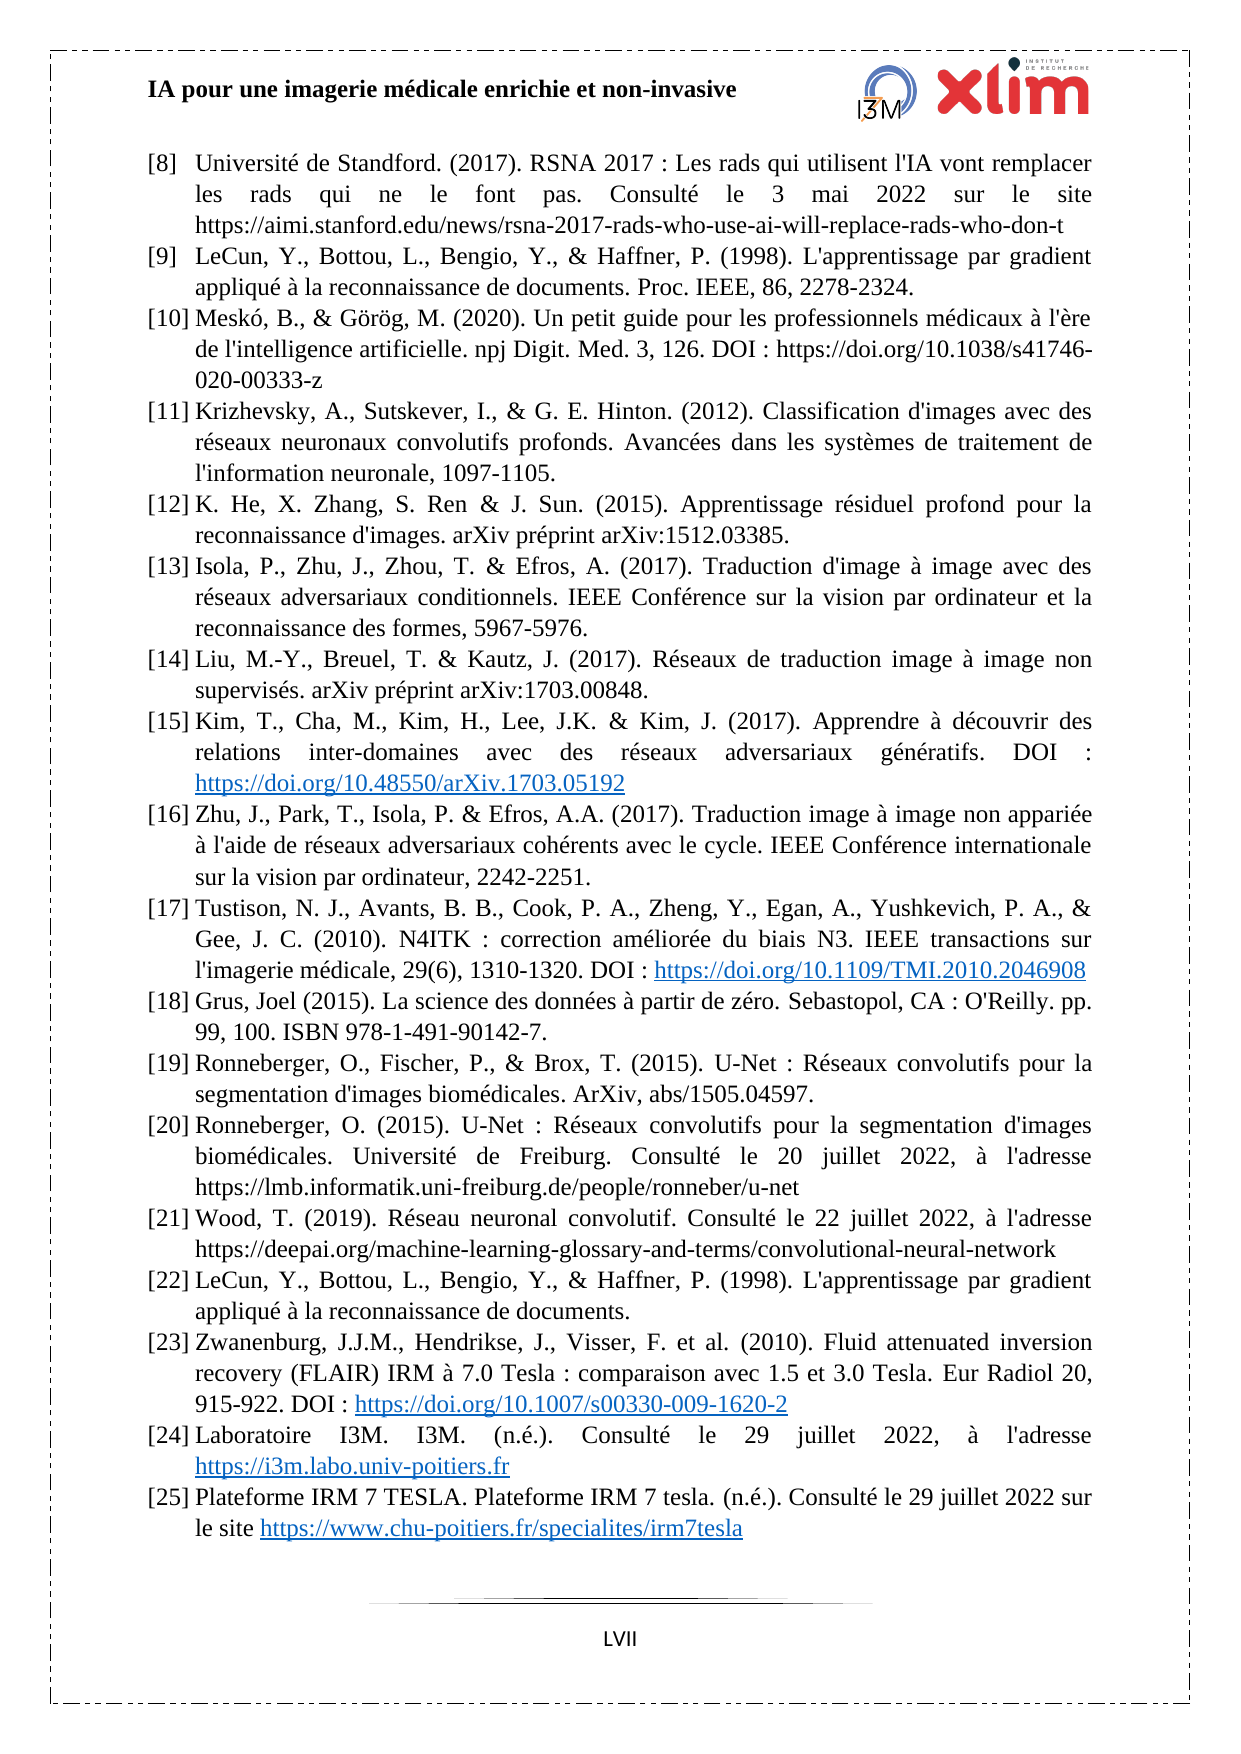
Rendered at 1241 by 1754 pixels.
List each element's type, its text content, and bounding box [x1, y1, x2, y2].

list Zwanenburg, J.J.M., Hendrikse, J., Visser, F. et al. (2010). Fluid attenuated inversion recovery (FLAIR) IRM à 7.0 Tesla : comparaison avec 1.5 et 3.0 Tesla. Eur Radiol 20, 915-922. DOI : https://doi.org/10.1007/s00330-009-1620-2 [147, 1327, 1093, 1418]
picture [858, 65, 917, 122]
picture [937, 57, 1089, 114]
list K. He, X. Zhang, S. Ren & J. Sun. (2015). Apprentissage résiduel profond pour la reconnaissance d'images. arXiv préprint arXiv:1512.03385. [147, 489, 1093, 549]
list Ronneberger, O., Fischer, P., & Brox, T. (2015). U-Net : Réseaux convolutifs pour la segmentation d'images biomédicales. ArXiv, abs/1505.04597. [147, 1048, 1093, 1108]
list Krizhevsky, A., Sutskever, I., & G. E. Hinton. (2012). Classification d'images avec des réseaux neuronaux convolutifs profonds. Avancées dans les systèmes de traitement de l'information neuronale, 1097-1105. [147, 396, 1093, 487]
list Isola, P., Zhu, J., Zhou, T. & Efros, A. (2017). Traduction d'image à image avec des réseaux adversariaux conditionnels. IEEE Conférence sur la vision par ordinateur et la reconnaissance des formes, 5967-5976. [147, 551, 1093, 642]
list Laboratoire I3M. I3M. (n.é.). Consulté le 29 juillet 2022, à l'adresse https://i3m.labo.univ-poitiers.fr [147, 1420, 1093, 1480]
list Zhu, J., Park, T., Isola, P. & Efros, A.A. (2017). Traduction image à image non appariée à l'aide de réseaux adversariaux cohérents avec le cycle. IEEE Conférence internationale sur la vision par ordinateur, 2242-2251. [147, 799, 1093, 890]
list Meskó, B., & Görög, M. (2020). Un petit guide pour les professionnels médicaux à l'ère de l'intelligence artificielle. npj Digit. Med. 3, 126. DOI : https://doi.org/10.1038/s41746-020-00333-z [147, 303, 1093, 394]
list Grus, Joel (2015). La science des données à partir de zéro. Sebastopol, CA : O'Reilly. pp. 99, 100. ISBN 978-1-491-90142-7. [147, 986, 1093, 1046]
list Tustison, N. J., Avants, B. B., Cook, P. A., Zheng, Y., Egan, A., Yushkevich, P. A., & Gee, J. C. (2010). N4ITK : correction améliorée du biais N3. IEEE transactions sur l'imagerie médicale, 29(6), 1310-1320. DOI : https://doi.org/10.1109/TMI.2010.2046908 [147, 893, 1093, 983]
list Université de Standford. (2017). RSNA 2017 : Les rads qui utilisent l'IA vont remplacer les rads qui ne le font pas. Consulté le 3 mai 2022 sur le site https://aimi.stanford.edu/news/rsna-2017-rads-who-use-ai-will-replace-rads-who-don-t [147, 148, 1093, 238]
list Kim, T., Cha, M., Kim, H., Lee, J.K. & Kim, J. (2017). Apprendre à découvrir des relations inter-domaines avec des réseaux adversariaux génératifs. DOI : https://doi.org/10.48550/arXiv.1703.05192 [147, 706, 1093, 797]
list Ronneberger, O. (2015). U-Net : Réseaux convolutifs pour la segmentation d'images biomédicales. Université de Freiburg. Consulté le 20 juillet 2022, à l'adresse https://lmb.informatik.uni-freiburg.de/people/ronneber/u-net [147, 1110, 1093, 1201]
list LeCun, Y., Bottou, L., Bengio, Y., & Haffner, P. (1998). L'apprentissage par gradient appliqué à la reconnaissance de documents. Proc. IEEE, 86, 2278-2324. [147, 241, 1093, 301]
list Wood, T. (2019). Réseau neuronal convolutif. Consulté le 22 juillet 2022, à l'adresse https://deepai.org/machine-learning-glossary-and-terms/convolutional-neural-network [147, 1203, 1093, 1263]
list Liu, M.-Y., Breuel, T. & Kautz, J. (2017). Réseaux de traduction image à image non supervisés. arXiv préprint arXiv:1703.00848. [147, 644, 1093, 704]
list LeCun, Y., Bottou, L., Bengio, Y., & Haffner, P. (1998). L'apprentissage par gradient appliqué à la reconnaissance de documents. [147, 1265, 1093, 1325]
list Plateforme IRM 7 TESLA. Plateforme IRM 7 tesla. (n.é.). Consulté le 29 juillet 2022 sur le site https://www.chu-poitiers.fr/specialites/irm7tesla [147, 1482, 1093, 1542]
